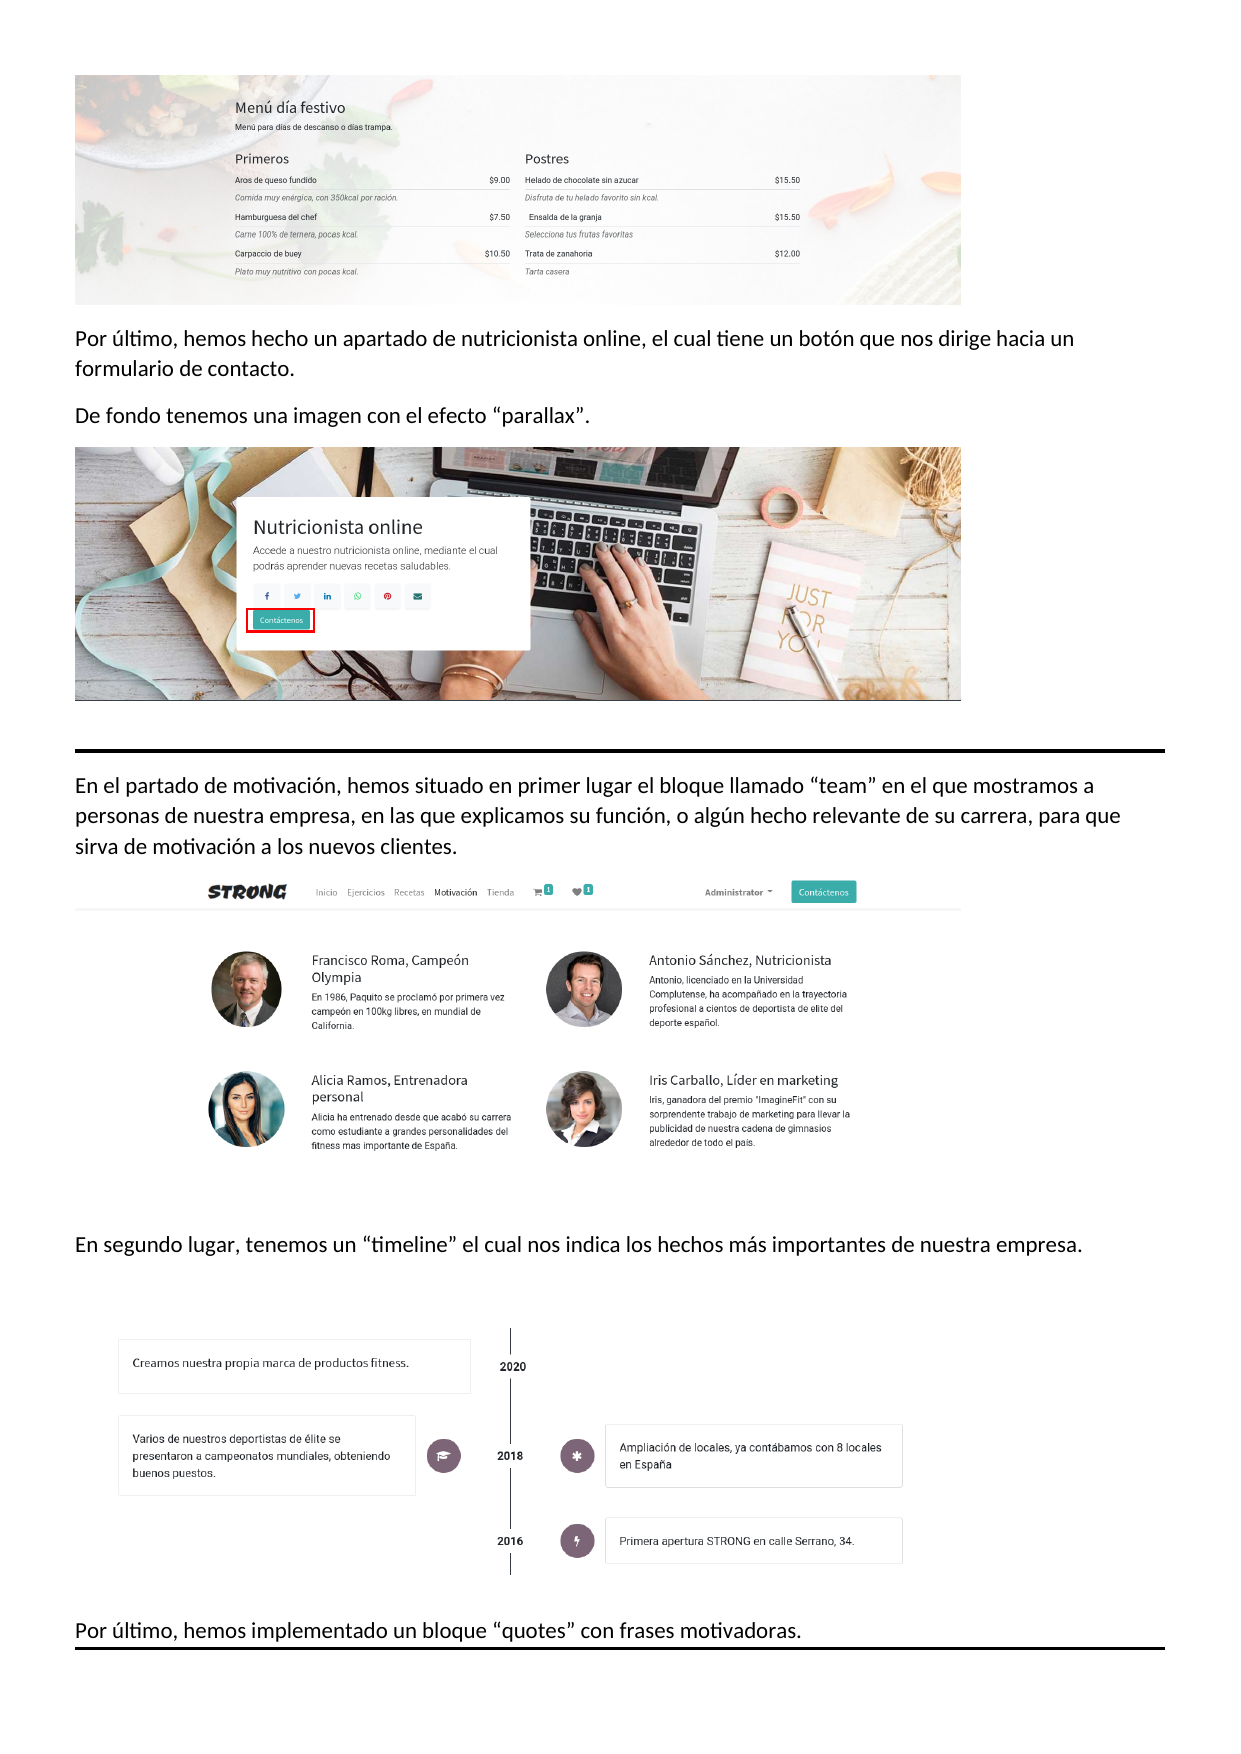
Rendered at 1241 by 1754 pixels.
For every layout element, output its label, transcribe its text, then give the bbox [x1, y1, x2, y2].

text De fondo tenemos una imagen con el efecto “parallax”. [75, 401, 1165, 429]
picture [75, 878, 961, 1211]
text En el partado de motivación, hemos situado en primer lugar el bloque llamado “team” en el que mostramos a personas de nuestra empresa, en las que explicamos su función, o algún hecho relevante de su carrera, para que sirva de motivación a los nuevos clientes. [75, 771, 1165, 860]
text En segundo lugar, tenemos un “timeline” el cual nos indica los hechos más importantes de nuestra empresa. [75, 1230, 1165, 1258]
picture [75, 1276, 961, 1598]
text Por último, hemos implementado un bloque “quotes” con frases motivadoras. [75, 1616, 1165, 1647]
picture [75, 447, 961, 701]
picture [75, 75, 961, 305]
text Por último, hemos hecho un apartado de nutricionista online, el cual tiene un botón que nos dirige hacia un formulario de contacto. [75, 324, 1165, 382]
